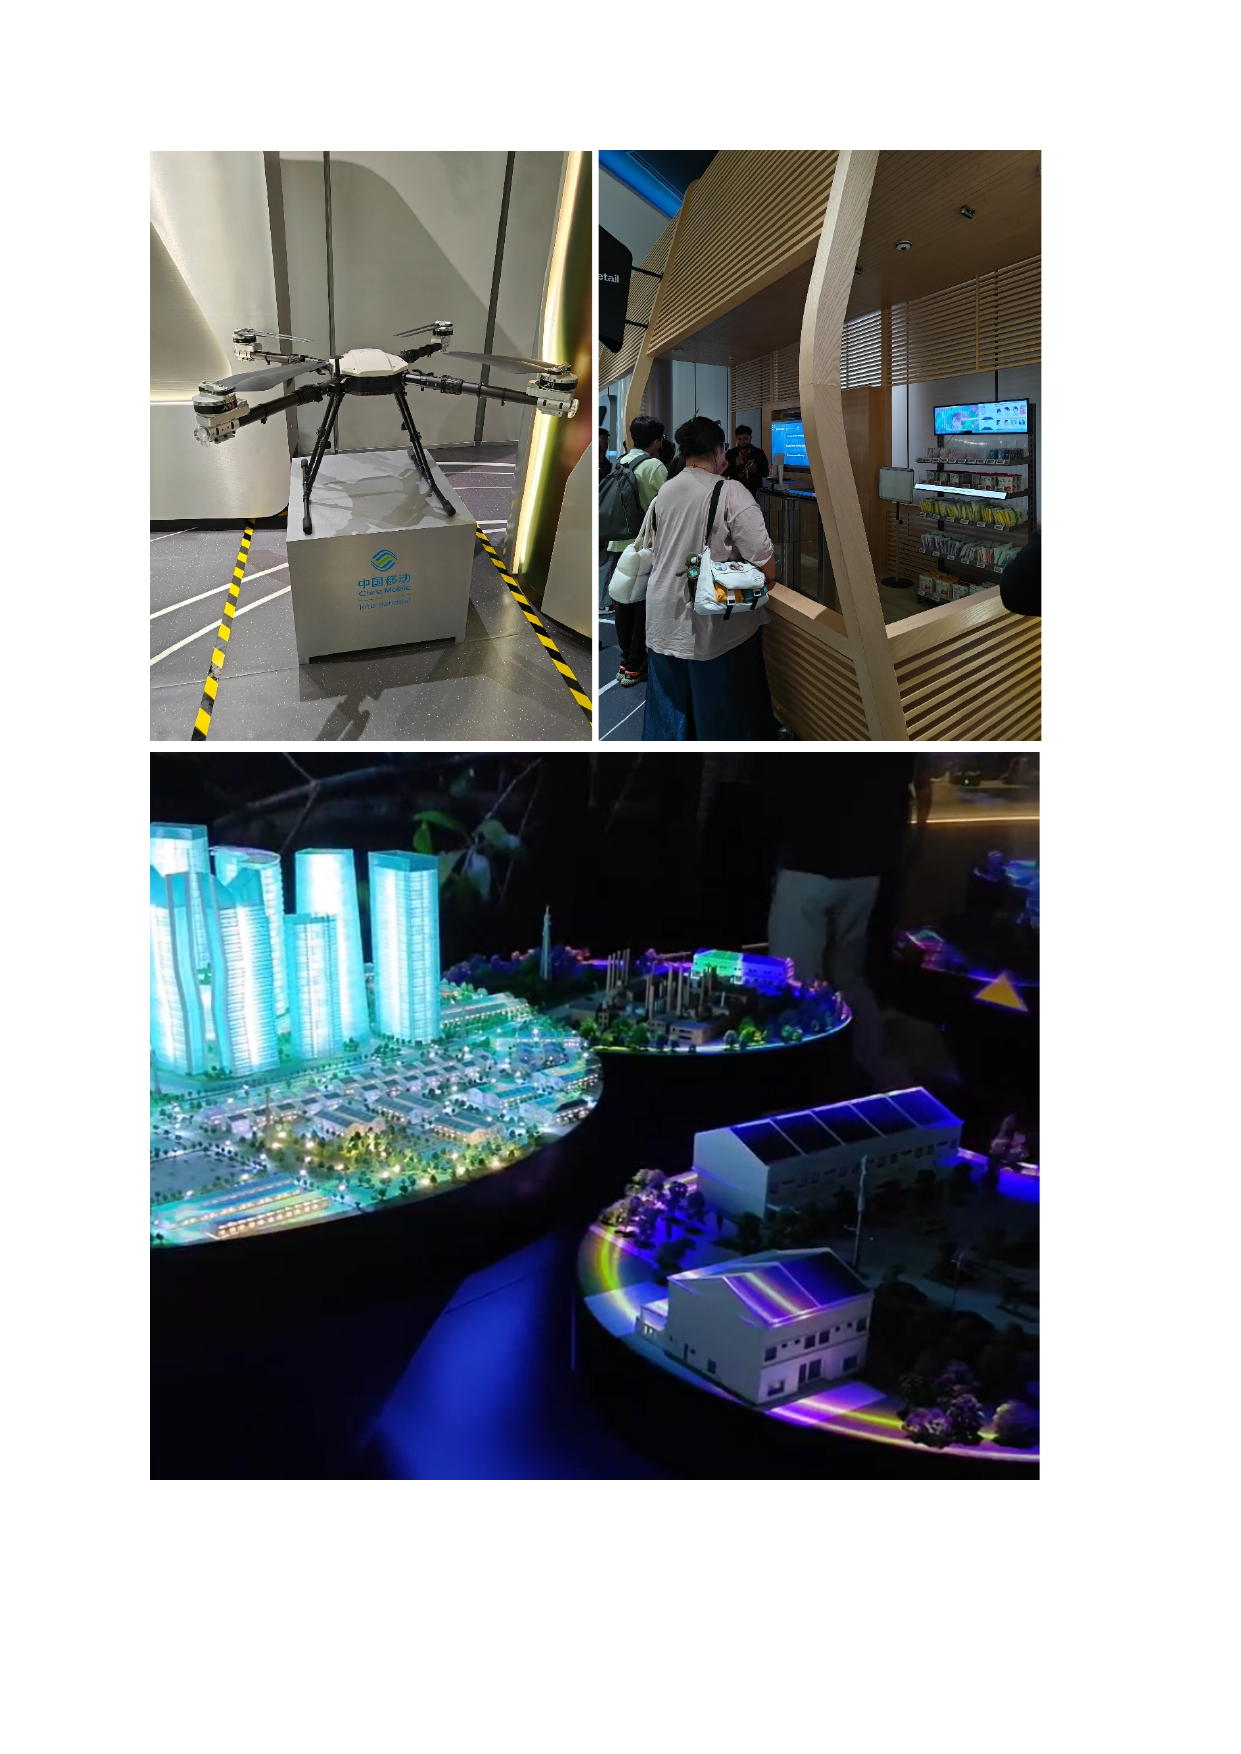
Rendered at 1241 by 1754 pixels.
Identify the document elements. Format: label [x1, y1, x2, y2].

picture [150, 752, 1040, 1480]
picture [598, 150, 1042, 741]
picture [150, 151, 593, 741]
